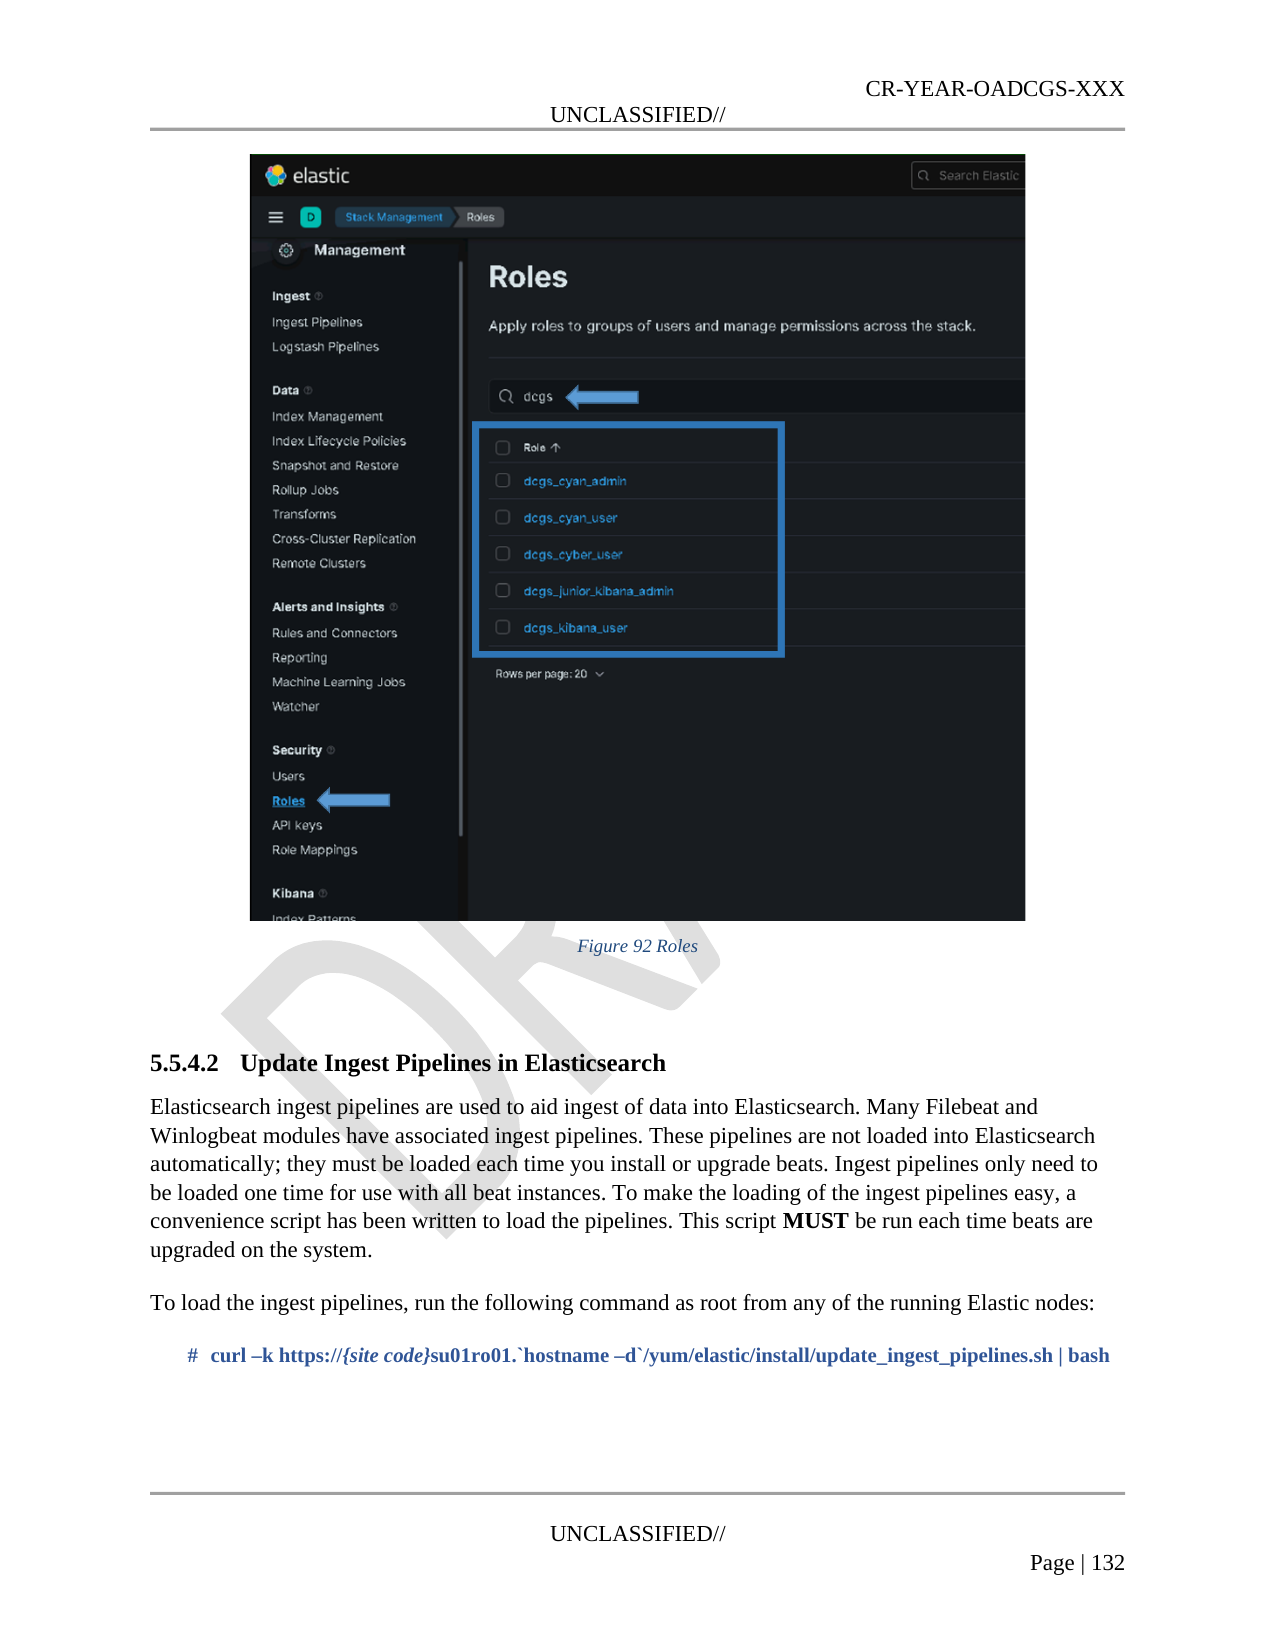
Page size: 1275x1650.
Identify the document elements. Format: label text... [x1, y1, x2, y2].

text # curl –k https://{site code}su01ro01.`hostname –d`/yum/elastic/install/update_ingest_pipelines.sh | bash [187, 1342, 1125, 1367]
subtitle Update Ingest Pipelines in Elasticsearch [150, 1048, 1125, 1077]
picture [249, 154, 1026, 921]
text Elasticsearch ingest pipelines are used to aid ingest of data into Elasticsearch. Many Filebeat and Winlogbeat modules have associated ingest pipelines. These pipelines are not loaded into Elasticsearch automatically; they must be loaded each time you install or upgrade beats. Ingest pipelines only need to be loaded one time for use with all beat instances. To make the loading of the ingest pipelines easy, a convenience script has been written to load the pipelines. This script MUST be run each time beats are upgraded on the system. [150, 1093, 1125, 1262]
text To load the ingest pipelines, run the following command as root from any of the running Elastic nodes: [150, 1289, 1125, 1315]
